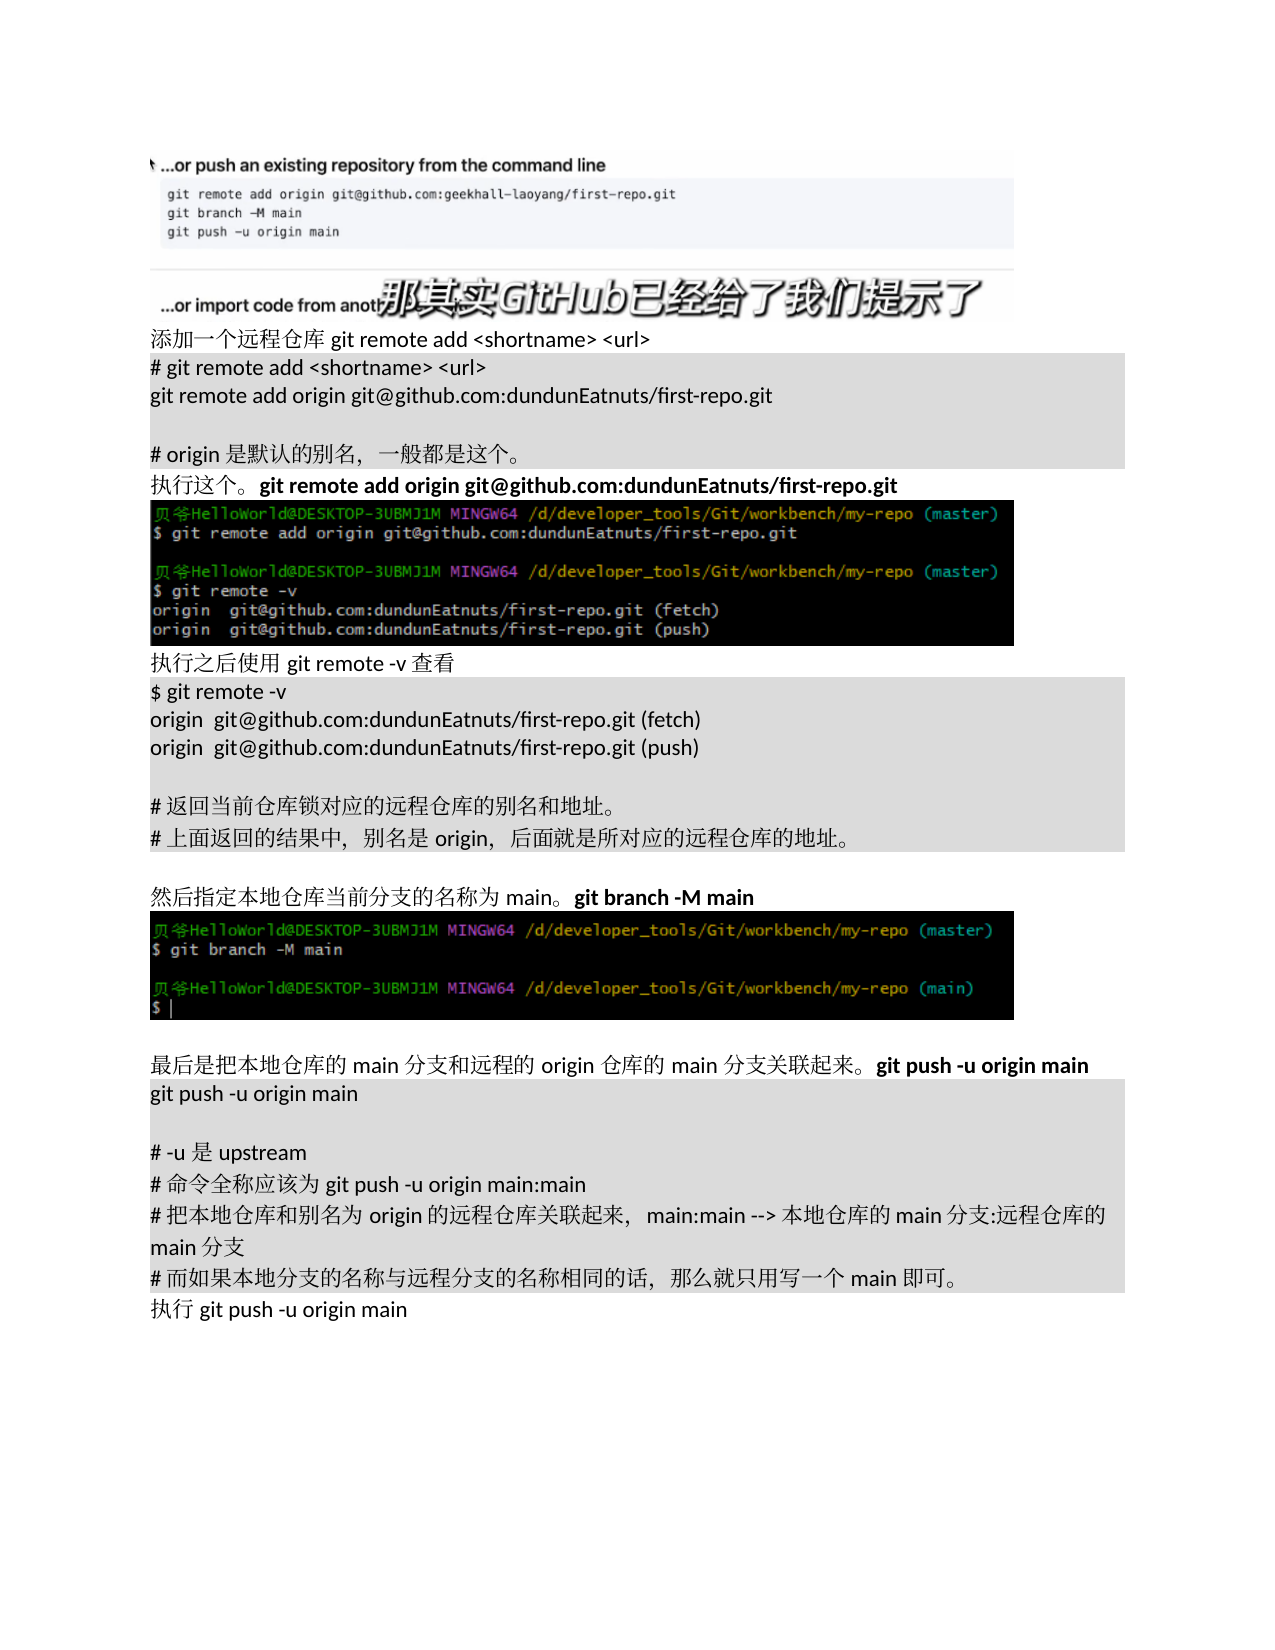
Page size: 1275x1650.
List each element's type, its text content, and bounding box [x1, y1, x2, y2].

text origin git@github.com:dundunEatnuts/first-repo.git (fetch) [150, 705, 1125, 733]
text 最后是把本地仓库的 main 分支和远程的 origin 仓库的 main 分支关联起来。git push -u origin main [150, 1048, 1125, 1079]
text # 上面返回的结果中，别名是 origin，后面就是所对应的远程仓库的地址。 [150, 821, 1125, 852]
text # origin 是默认的别名，一般都是这个。 [150, 437, 1125, 469]
picture [150, 911, 1014, 1020]
text # git remote add <shortname> <url> [150, 353, 1125, 381]
text # -u 是 upstream [150, 1135, 1125, 1167]
text origin git@github.com:dundunEatnuts/first-repo.git (push) [150, 733, 1125, 761]
picture [150, 150, 1014, 322]
text 添加一个远程仓库 git remote add <shortname> <url> [150, 322, 1125, 353]
text # 命令全称应该为 git push -u origin main:main [150, 1167, 1125, 1198]
text 执行这个。git remote add origin git@github.com:dundunEatnuts/first-repo.git [150, 469, 1125, 500]
text 执行 git push -u origin main [150, 1293, 1125, 1324]
text git push -u origin main [150, 1079, 1125, 1107]
text 执行之后使用 git remote -v 查看 [150, 646, 1125, 677]
text # 把本地仓库和别名为 origin 的远程仓库关联起来，main:main --> 本地仓库的main分支:远程仓库的main分支 [150, 1198, 1125, 1261]
text # 而如果本地分支的名称与远程分支的名称相同的话，那么就只用写一个 main 即可。 [150, 1261, 1125, 1293]
text $ git remote -v [150, 677, 1125, 705]
picture [150, 500, 1014, 646]
text # 返回当前仓库锁对应的远程仓库的别名和地址。 [150, 789, 1125, 821]
text git remote add origin git@github.com:dundunEatnuts/first-repo.git [150, 381, 1125, 409]
text 然后指定本地仓库当前分支的名称为 main。git branch -M main [150, 880, 1125, 912]
